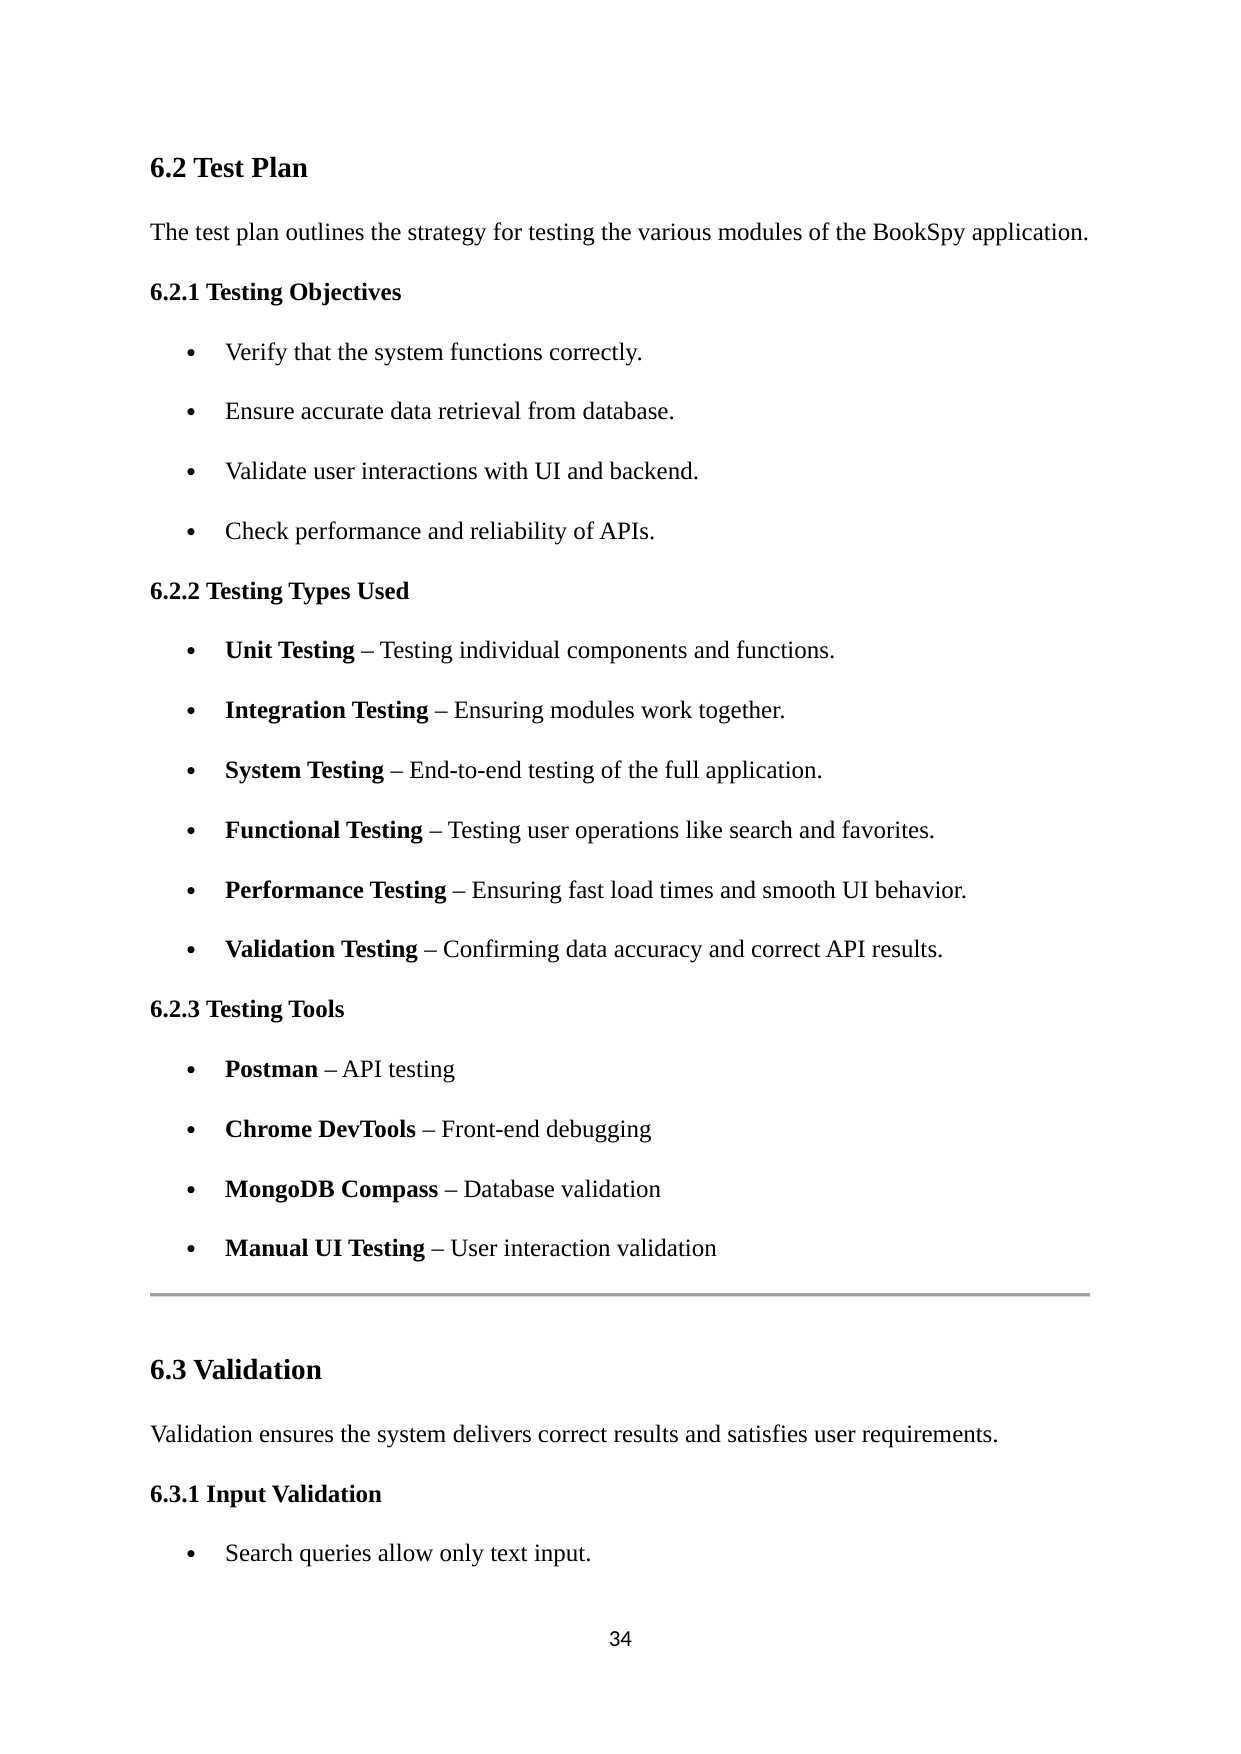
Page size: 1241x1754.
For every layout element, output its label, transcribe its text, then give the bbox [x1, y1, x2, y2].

list Validation Testing – Confirming data accuracy and correct API results. [187, 934, 1090, 963]
list Postman – API testing [187, 1054, 1090, 1083]
list Functional Testing – Testing user operations like search and favorites. [187, 815, 1090, 844]
text 6.2.2 Testing Types Used [150, 576, 1090, 604]
list Search queries allow only text input. [187, 1538, 1090, 1567]
list Check performance and reliability of APIs. [187, 516, 1090, 545]
list Ensure accurate data retrieval from database. [187, 396, 1090, 425]
text 6.2.3 Testing Tools [150, 994, 1090, 1023]
text 6.2.1 Testing Objectives [150, 277, 1090, 306]
list System Testing – End-to-end testing of the full application. [187, 755, 1090, 784]
list Performance Testing – Ensuring fast load times and smooth UI behavior. [187, 875, 1090, 903]
list Chrome DevTools – Front-end debugging [187, 1114, 1090, 1143]
list Unit Testing – Testing individual components and functions. [187, 636, 1090, 664]
text The test plan outlines the strategy for testing the various modules of the BookSpy application. [150, 217, 1090, 246]
text 6.2 Test Plan [150, 150, 1090, 183]
text 6.3.1 Input Validation [150, 1479, 1090, 1507]
text 6.3 Validation [150, 1352, 1090, 1385]
list Validate user interactions with UI and backend. [187, 456, 1090, 485]
list Manual UI Testing – User interaction validation [187, 1233, 1090, 1262]
text Validation ensures the system delivers correct results and satisfies user requirements. [150, 1419, 1090, 1448]
list Integration Testing – Ensuring modules work together. [187, 695, 1090, 724]
list MongoDB Compass – Database validation [187, 1174, 1090, 1202]
list Verify that the system functions correctly. [187, 337, 1090, 365]
